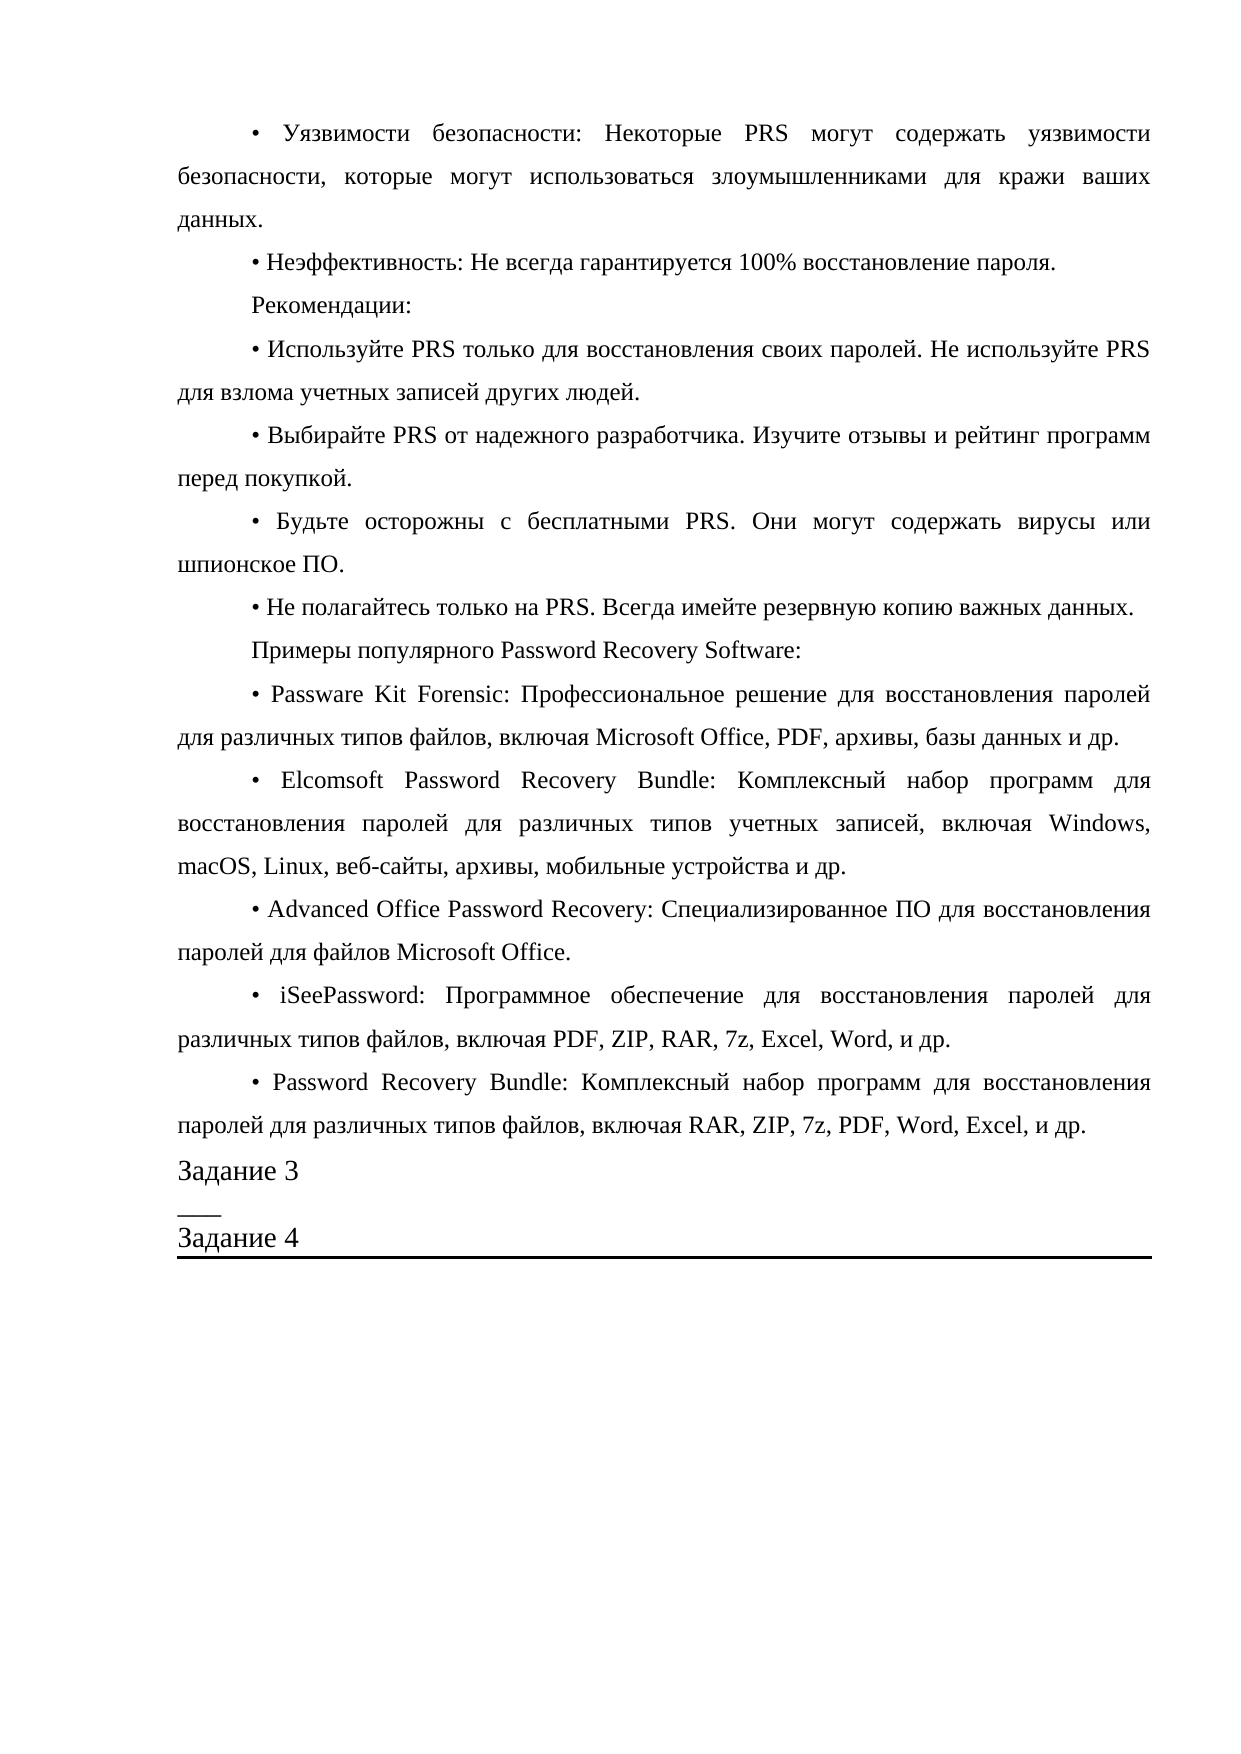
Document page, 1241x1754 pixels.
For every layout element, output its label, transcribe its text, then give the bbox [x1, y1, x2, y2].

text • Выбирайте PRS от надежного разработчика. Изучите отзывы и рейтинг программ перед покупкой. [177, 420, 1152, 492]
text • Будьте осторожны с бесплатными PRS. Они могут содержать вирусы или шпионское ПО. [177, 506, 1152, 578]
text • Уязвимости безопасности: Некоторые PRS могут содержать уязвимости безопасности, которые могут использоваться злоумышленниками для кражи ваших данных. [177, 118, 1152, 233]
text Задание 3 [177, 1153, 1152, 1187]
text • iSeePassword: Программное обеспечение для восстановления паролей для различных типов файлов, включая PDF, ZIP, RAR, 7z, Excel, Word, и др. [177, 981, 1152, 1052]
text Рекомендации: [177, 291, 1152, 319]
text • Неэффективность: Не всегда гарантируется 100% восстановление пароля. [177, 247, 1152, 276]
text Примеры популярного Password Recovery Software: [177, 636, 1152, 664]
text • Используйте PRS только для восстановления своих паролей. Не используйте PRS для взлома учетных записей других людей. [177, 334, 1152, 406]
text • Advanced Office Password Recovery: Специализированное ПО для восстановления паролей для файлов Microsoft Office. [177, 894, 1152, 966]
text • Elcomsoft Password Recovery Bundle: Комплексный набор программ для восстановления паролей для различных типов учетных записей, включая Windows, macOS, Linux, веб-сайты, архивы, мобильные устройства и др. [177, 765, 1152, 880]
text • Password Recovery Bundle: Комплексный набор программ для восстановления паролей для различных типов файлов, включая RAR, ZIP, 7z, PDF, Word, Excel, и др. [177, 1067, 1152, 1139]
text • Passware Kit Forensic: Профессиональное решение для восстановления паролей для различных типов файлов, включая Microsoft Office, PDF, архивы, базы данных и др. [177, 679, 1152, 751]
text ___ [177, 1187, 1152, 1220]
text Задание 4 [177, 1220, 1152, 1256]
text • Не полагайтесь только на PRS. Всегда имейте резервную копию важных данных. [177, 592, 1152, 621]
